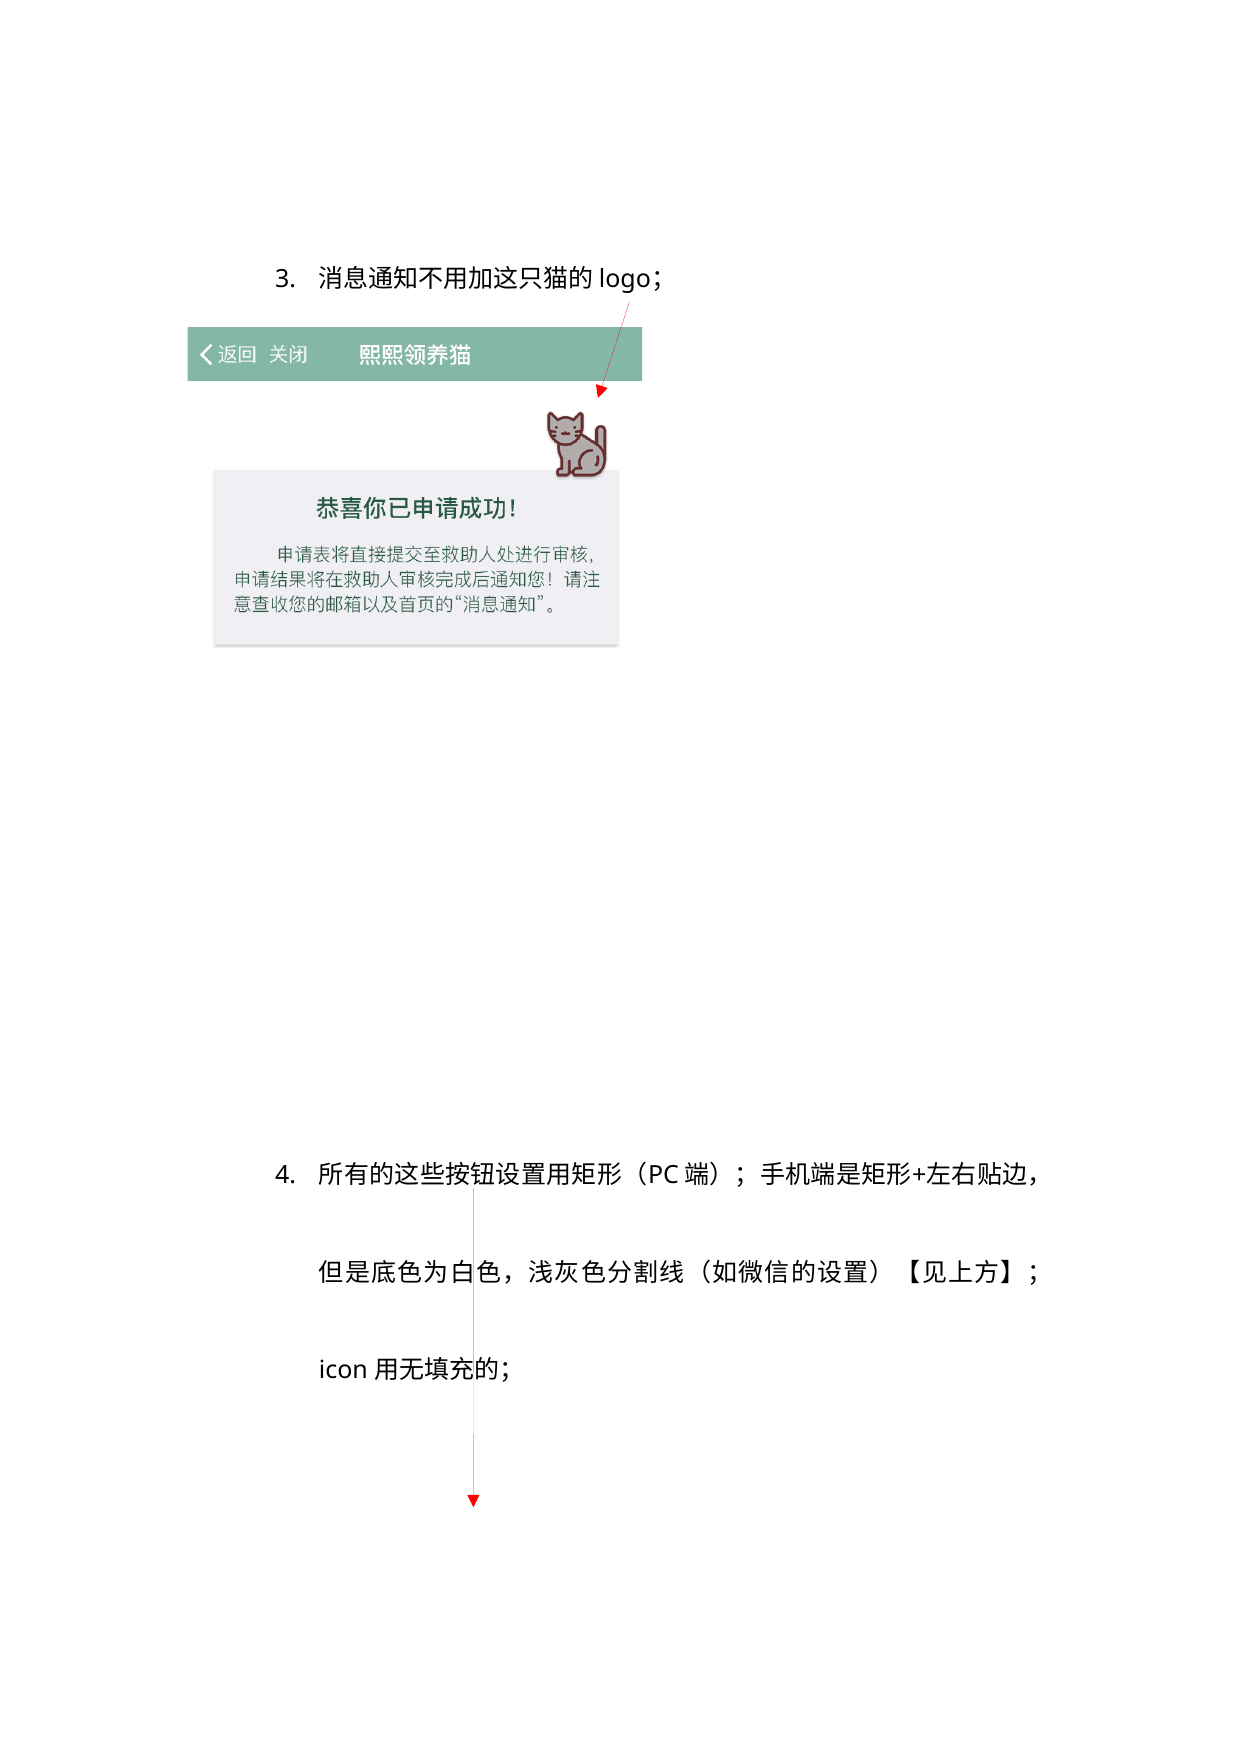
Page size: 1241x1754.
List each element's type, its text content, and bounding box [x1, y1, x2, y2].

list 消息通知不用加这只猫的logo； [275, 244, 1053, 309]
list 所有的这些按钮设置用矩形（PC端）；手机端是矩形+左右贴边，但是底色为白色，浅灰色分割线（如微信的设置）【见上方】；icon 用无填充的； [275, 1140, 1053, 1400]
picture [187, 327, 643, 696]
